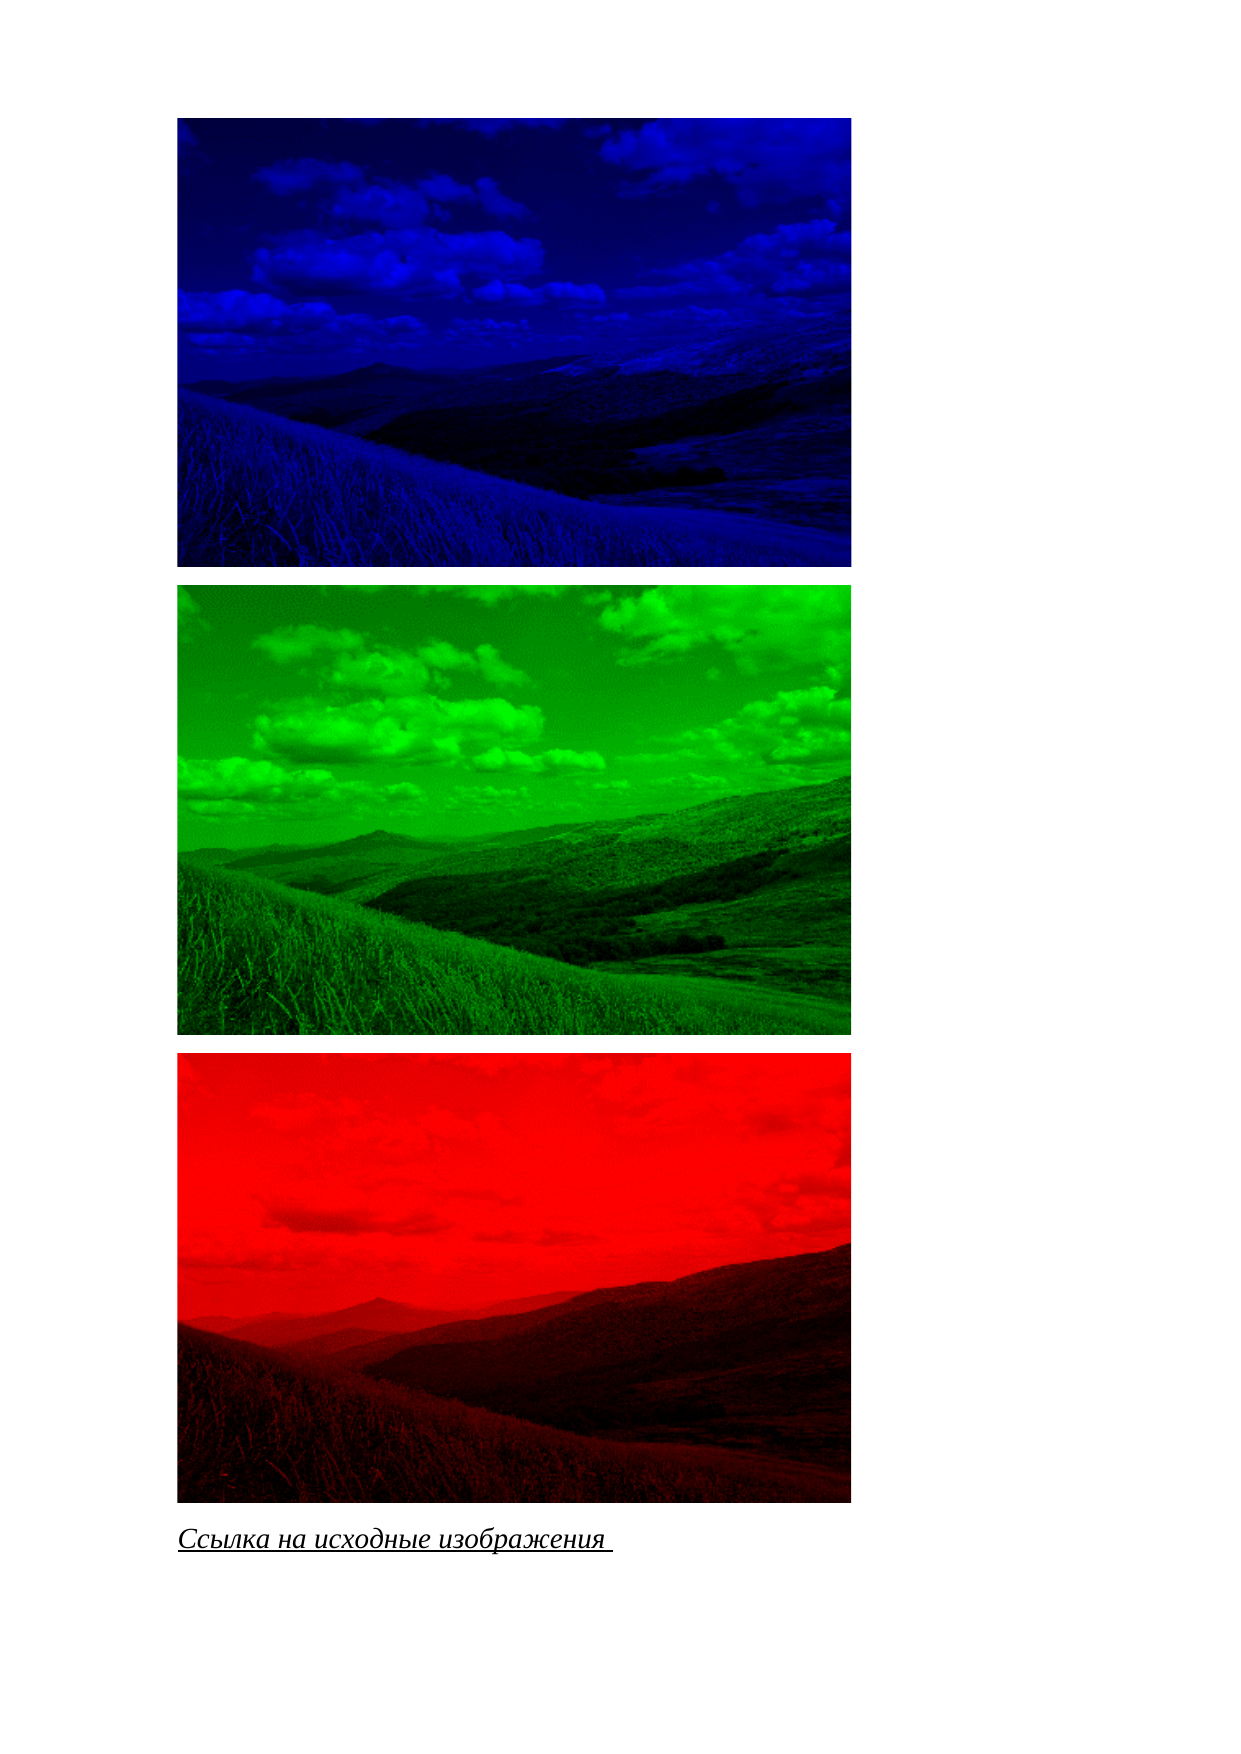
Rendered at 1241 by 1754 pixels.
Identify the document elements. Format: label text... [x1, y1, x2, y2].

text Ссылка на исходные изображения [177, 1521, 1152, 1555]
picture [177, 585, 852, 1035]
picture [177, 118, 852, 567]
picture [177, 1053, 852, 1503]
